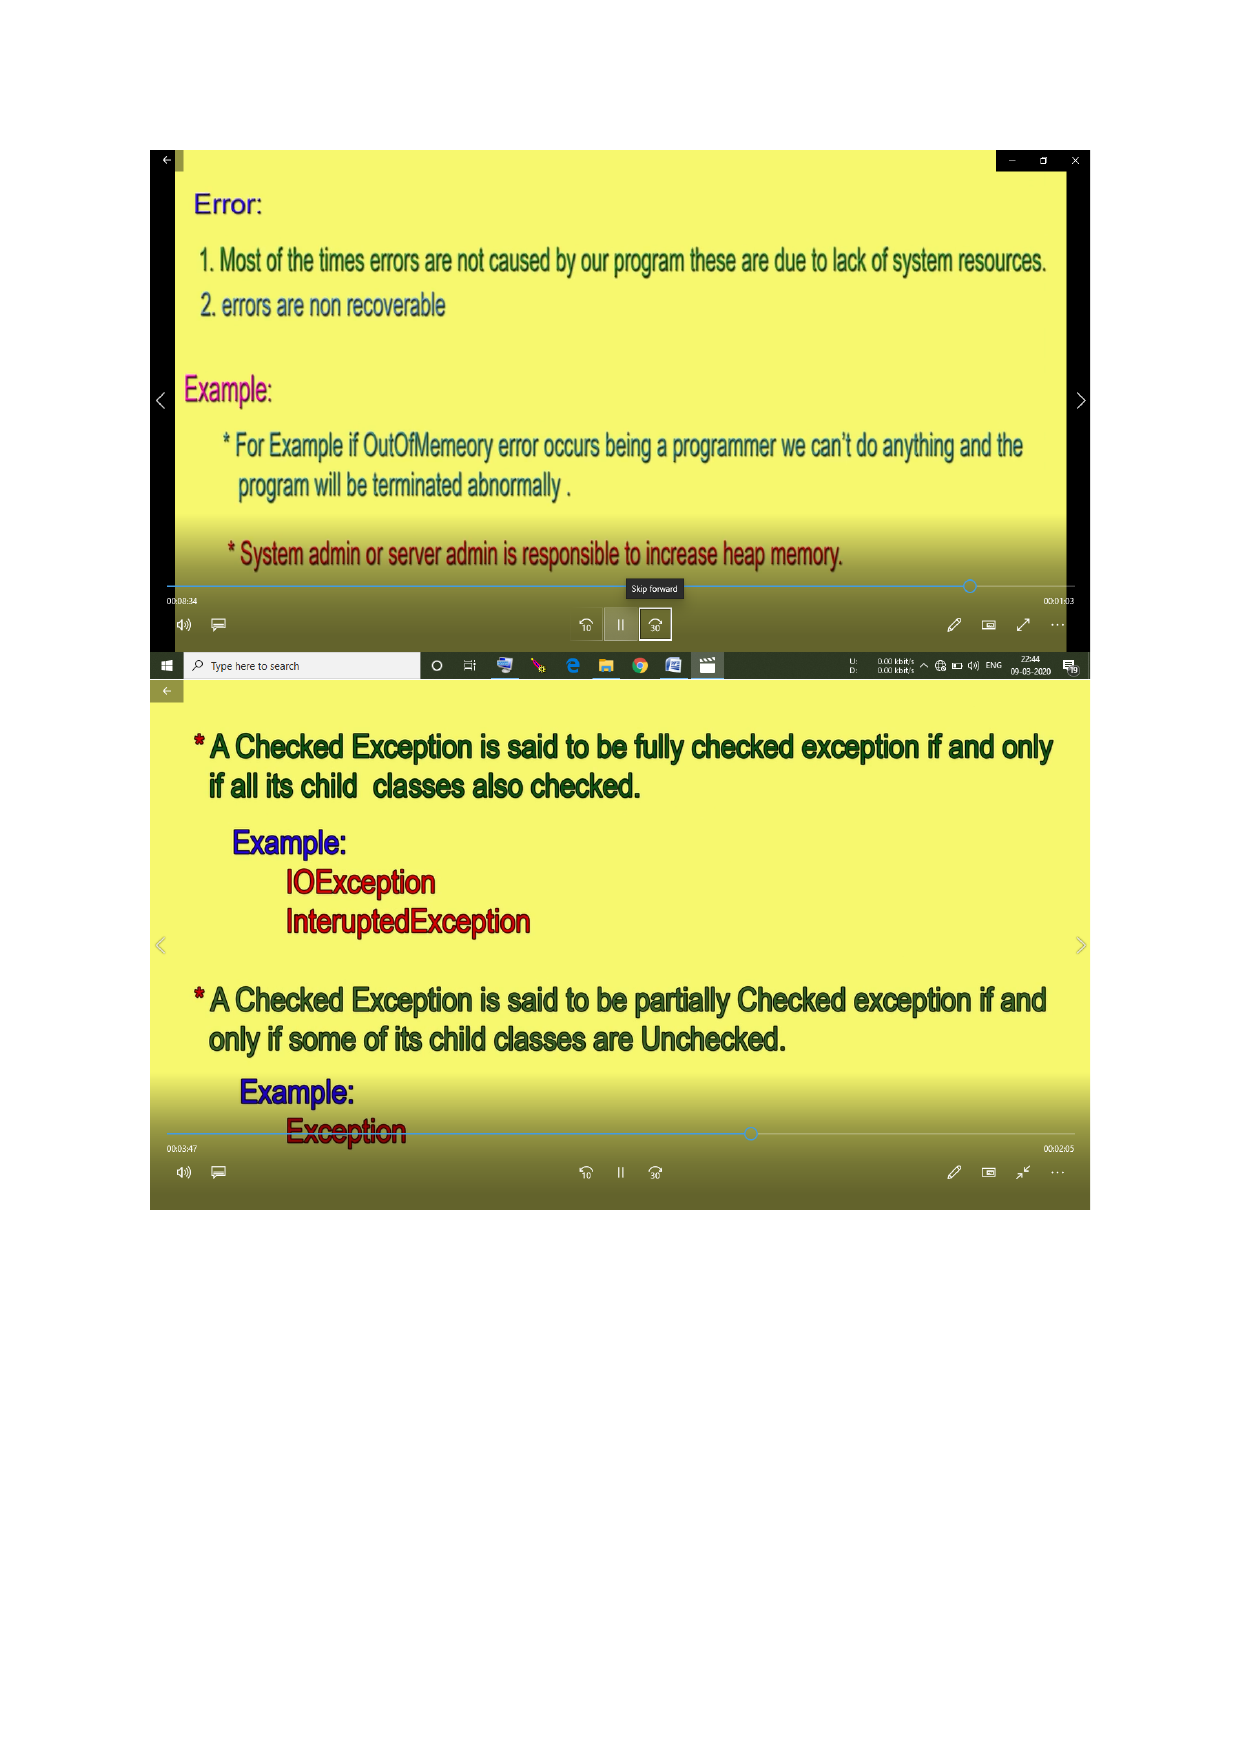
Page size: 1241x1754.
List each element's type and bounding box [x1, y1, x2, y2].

picture [150, 150, 1091, 679]
picture [150, 680, 1091, 1210]
